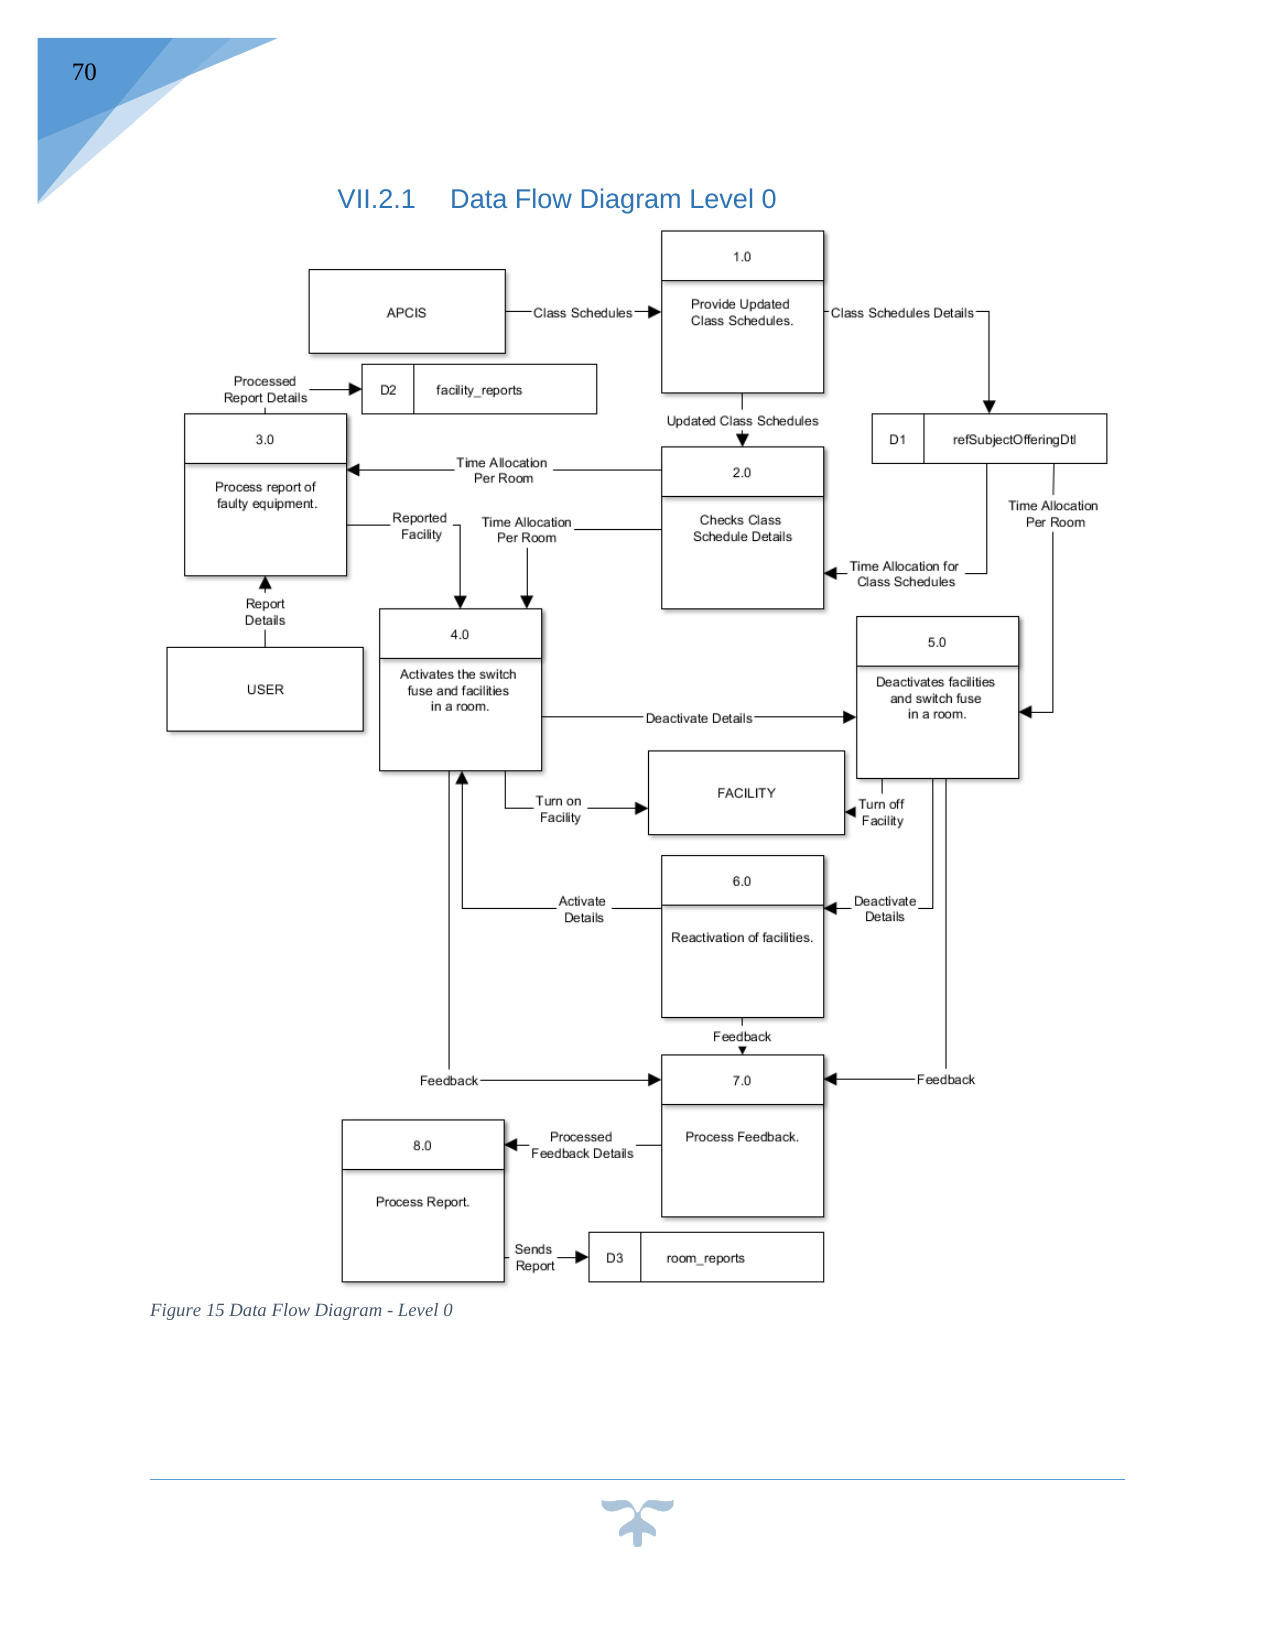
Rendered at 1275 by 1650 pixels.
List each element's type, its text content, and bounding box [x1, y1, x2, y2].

picture [150, 214, 1124, 1299]
text Figure 15 Data Flow Diagram - Level 0 [150, 1298, 1125, 1320]
picture [37, 37, 279, 206]
subtitle Data Flow Diagram Level 0 [337, 183, 1125, 214]
